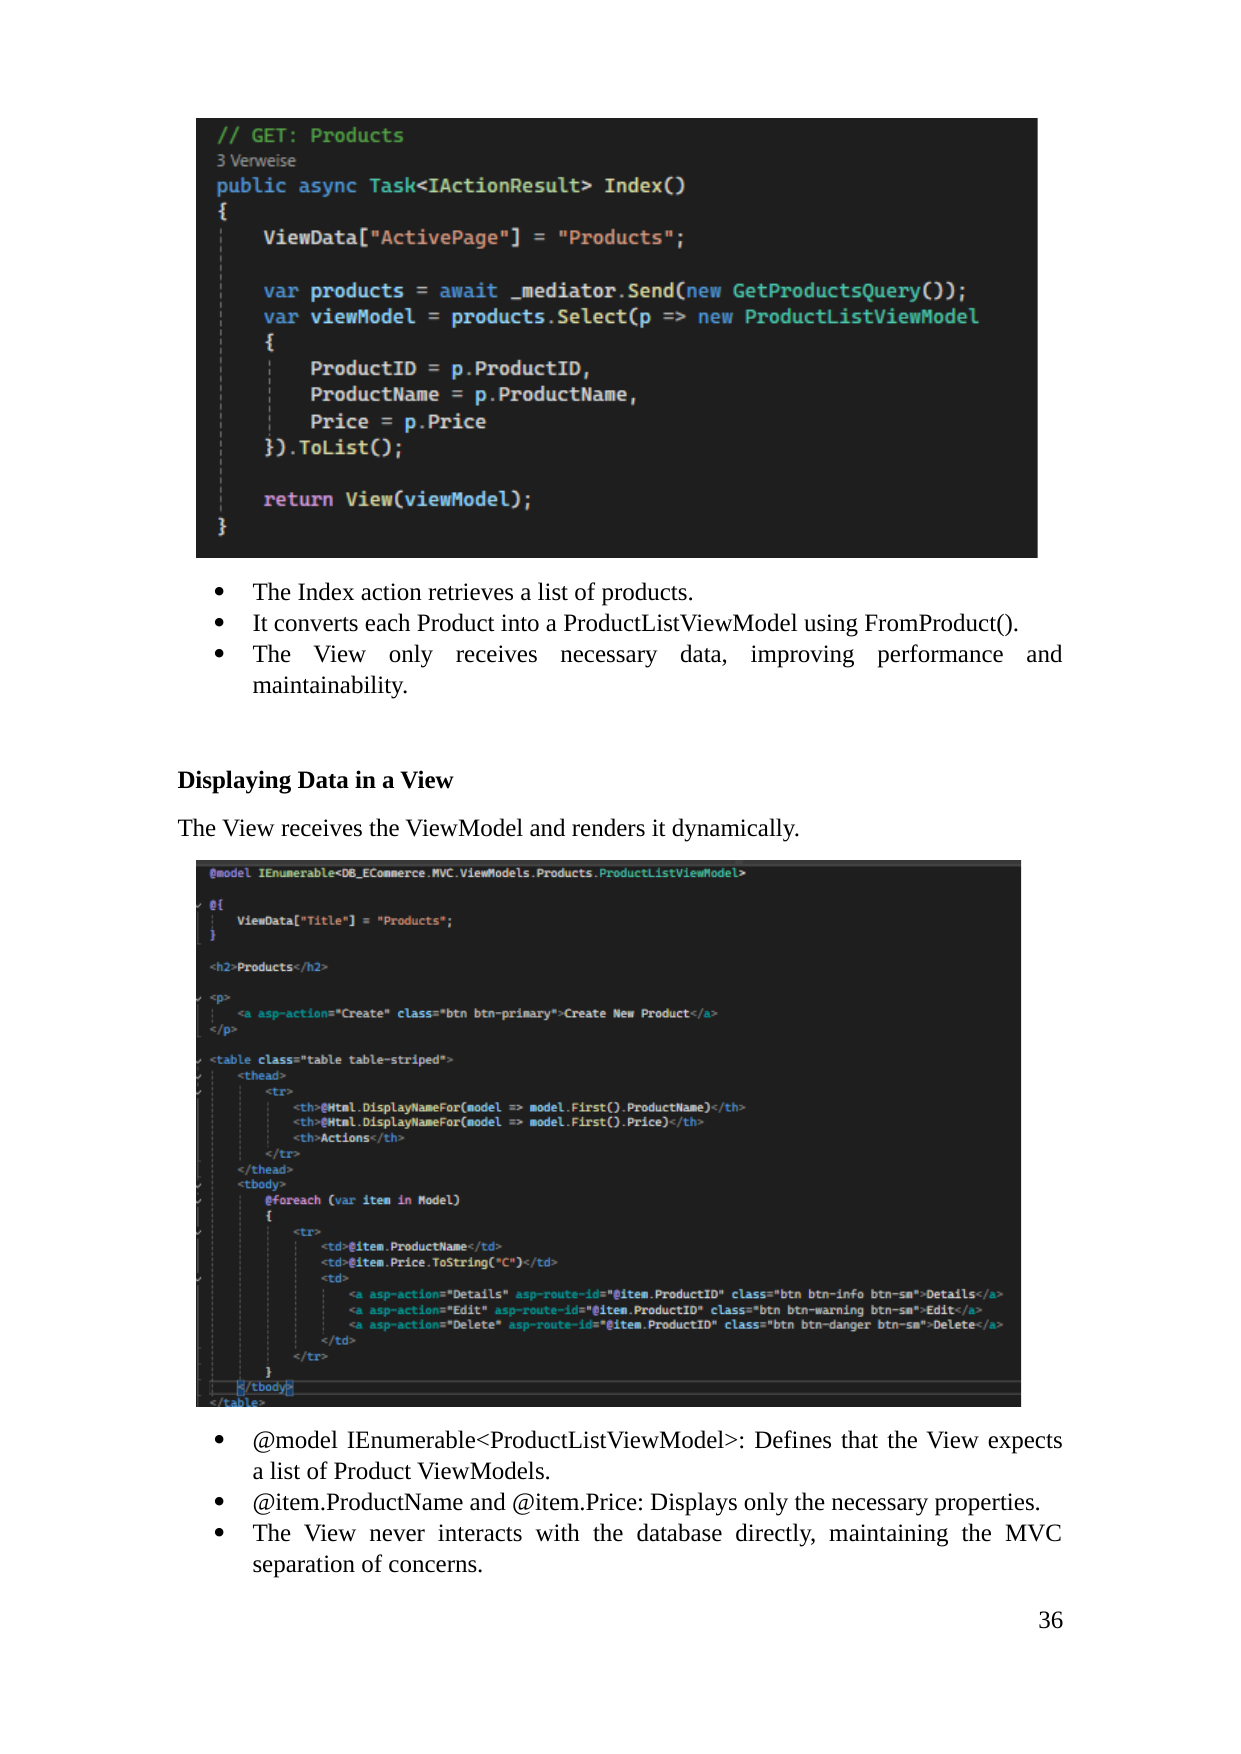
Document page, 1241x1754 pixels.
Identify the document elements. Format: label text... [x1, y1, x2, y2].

list The Index action retrieves a list of products. [215, 577, 1063, 606]
list The View only receives necessary data, improving performance and maintainability. [215, 639, 1063, 699]
text The View receives the ViewModel and renders it dynamically. [177, 813, 1063, 842]
text Displaying Data in a View [177, 765, 1063, 794]
list @model IEnumerable<ProductListViewModel>: Defines that the View expects a list of Product ViewModels. [215, 1425, 1063, 1485]
list It converts each Product into a ProductListViewModel using FromProduct(). [215, 608, 1063, 637]
list The View never interacts with the database directly, maintaining the MVC separation of concerns. [215, 1518, 1063, 1578]
list @item.ProductName and @item.Price: Displays only the necessary properties. [215, 1487, 1063, 1516]
